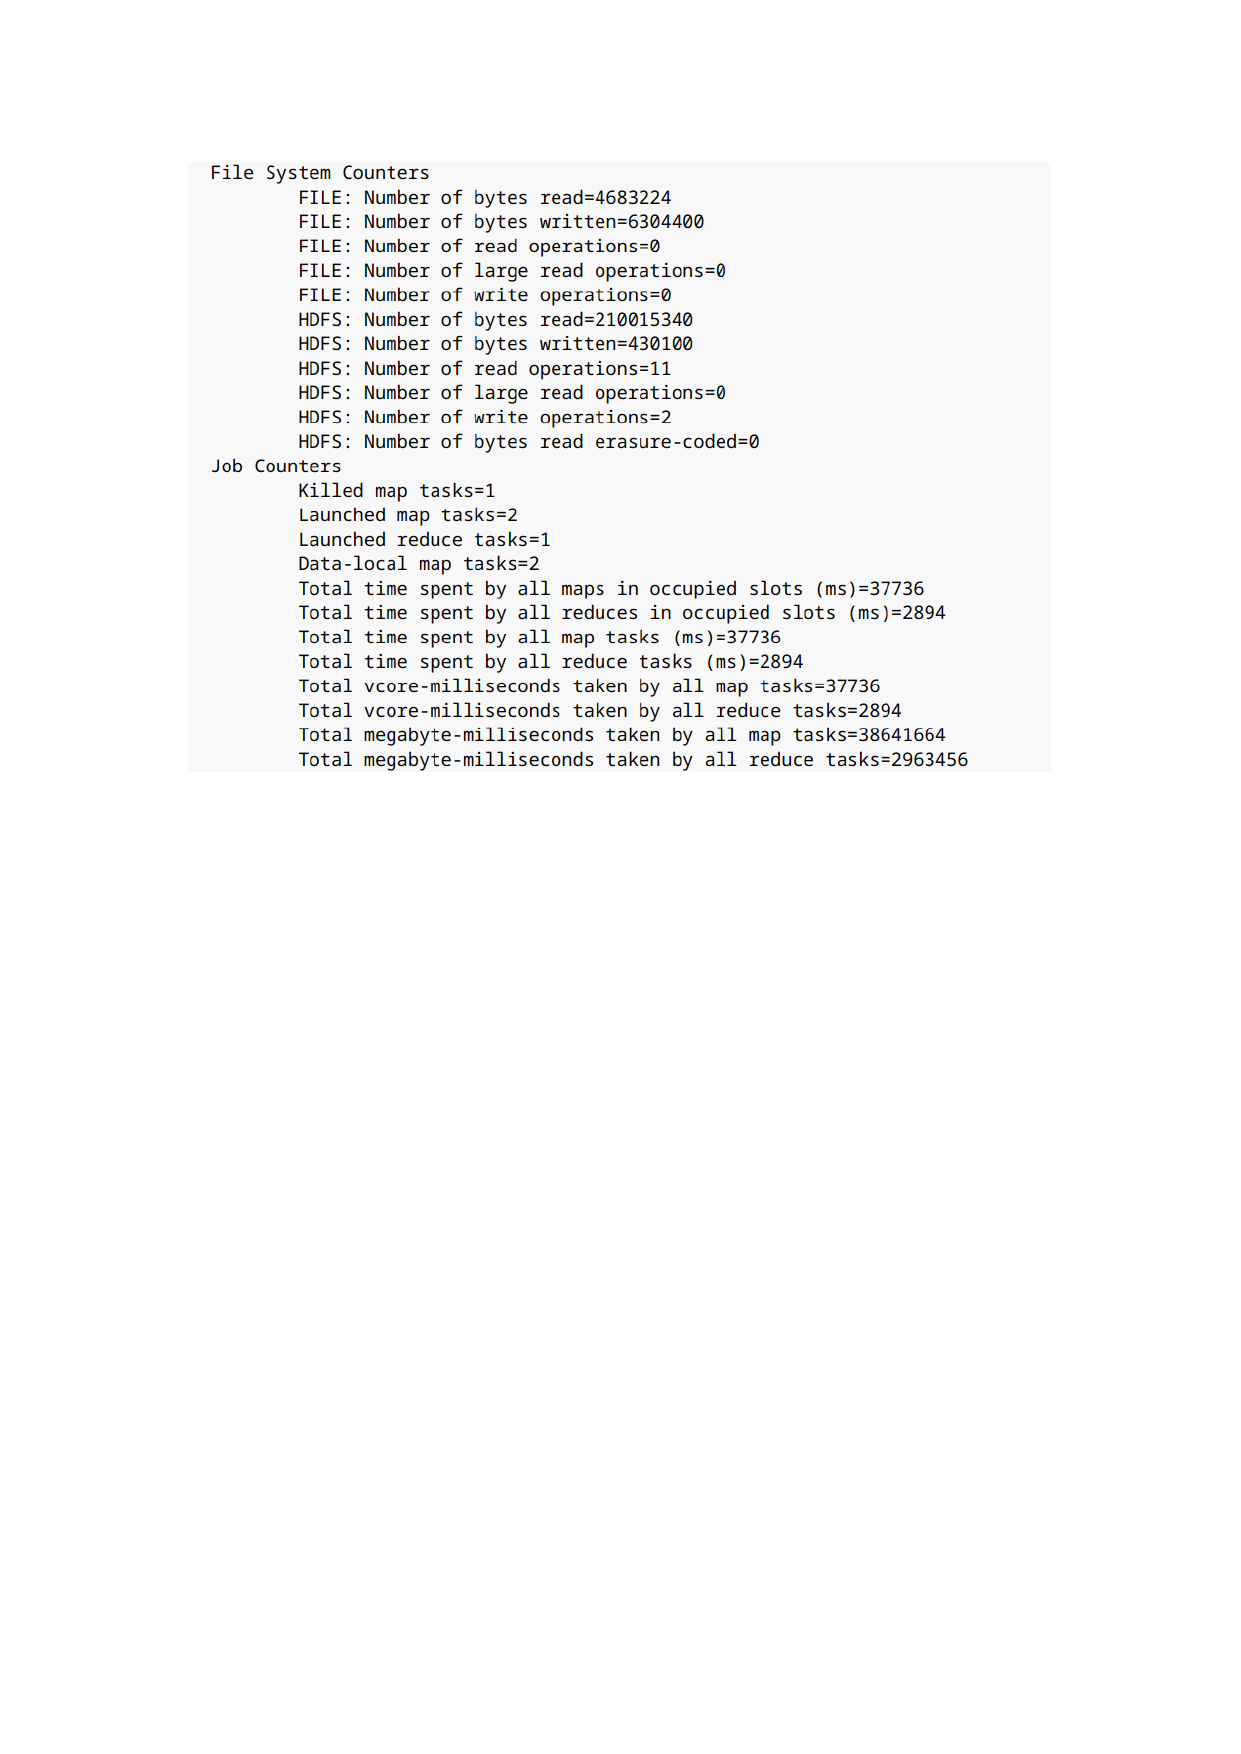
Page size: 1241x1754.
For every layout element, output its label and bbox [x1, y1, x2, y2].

picture [187, 162, 1052, 772]
